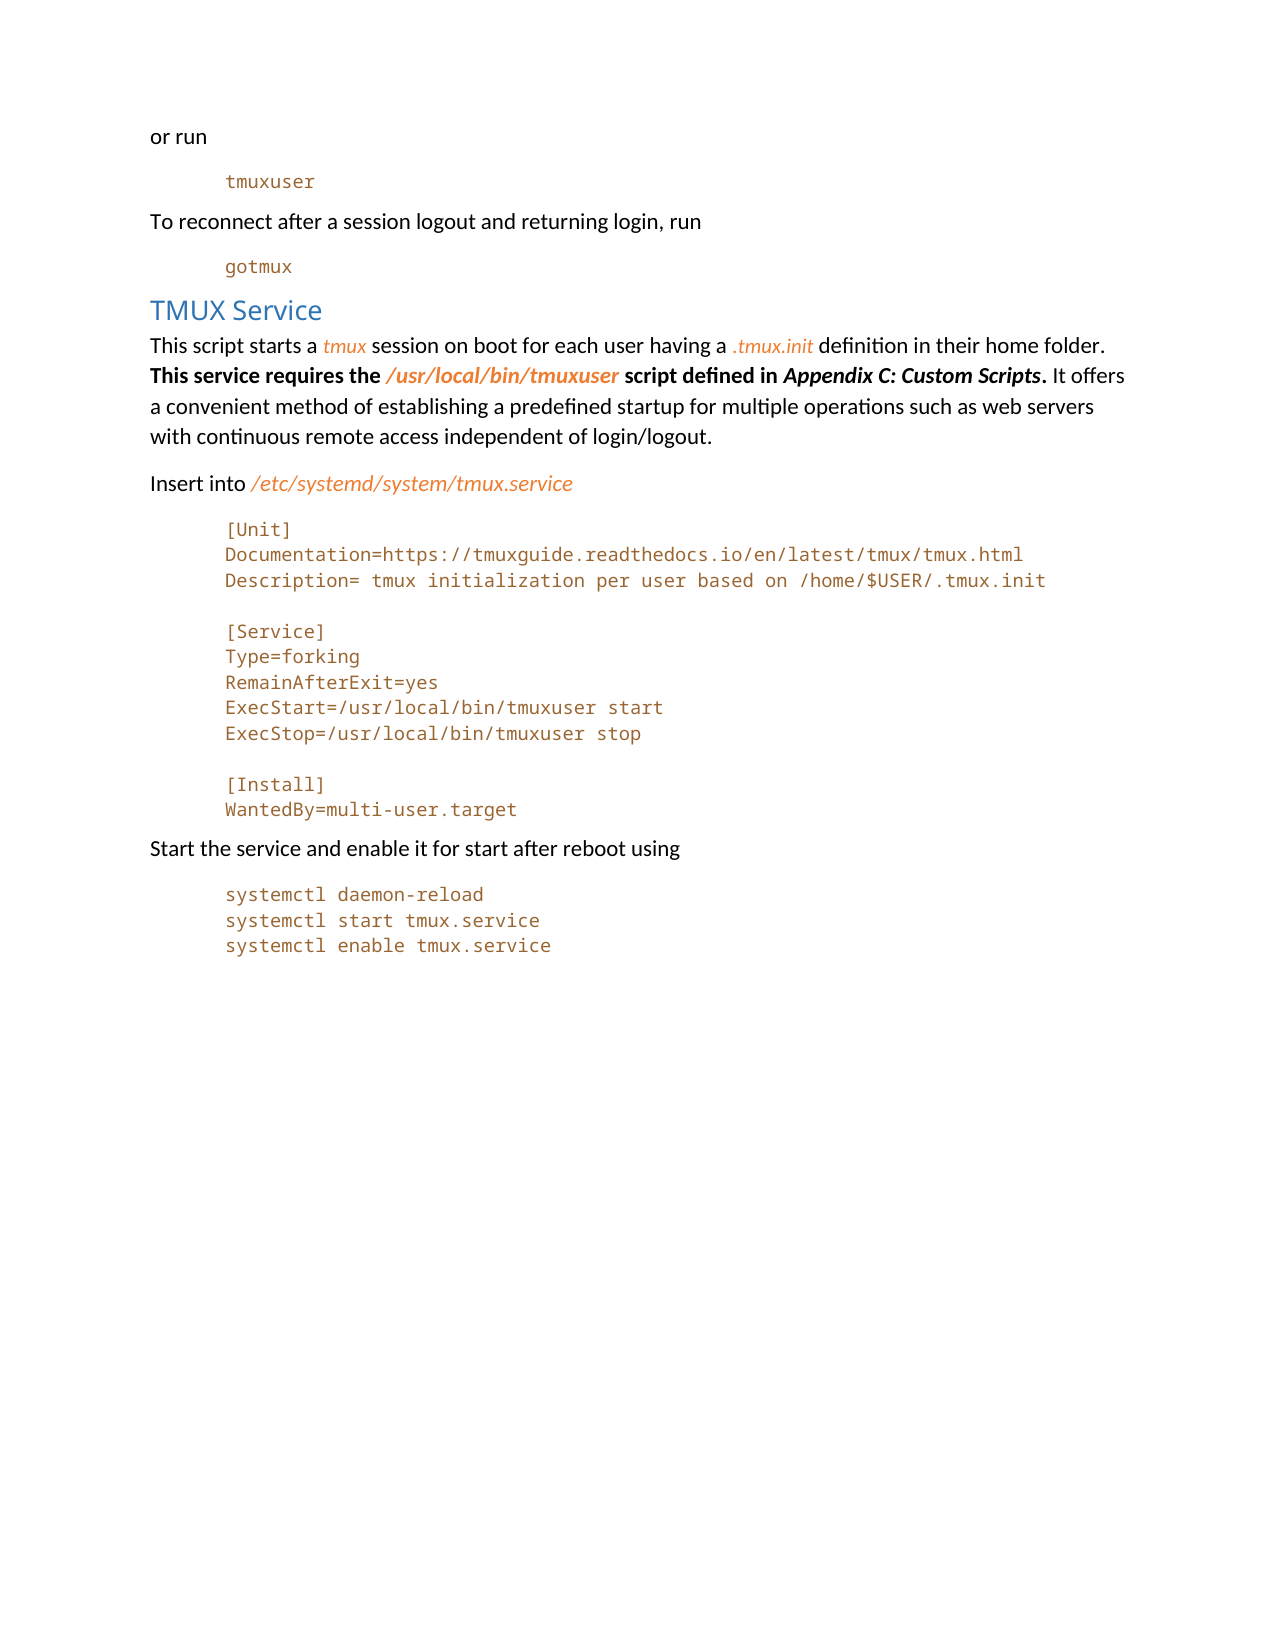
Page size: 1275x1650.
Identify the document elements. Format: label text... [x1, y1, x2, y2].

text Documentation=https://tmuxguide.readthedocs.io/en/latest/tmux/tmux.html [225, 541, 1125, 567]
text systemctl start tmux.service [225, 907, 1125, 932]
text systemctl enable tmux.service [225, 932, 1125, 958]
text Start the service and enable it for start after reboot using [150, 834, 1125, 863]
text This script starts a tmux session on boot for each user having a .tmux.init definition in their home folder. This service requires the /usr/local/bin/tmuxuser script defined in Appendix C: Custom Scripts. It offers a convenient method of establishing a predefined startup for multiple operations such as web servers with continuous remote access independent of login/logout. [150, 331, 1125, 450]
text Insert into /etc/systemd/system/tmux.service [150, 469, 1125, 497]
text [Service] [225, 618, 1125, 643]
text [Unit] [225, 516, 1125, 541]
text ExecStop=/usr/local/bin/tmuxuser stop [225, 720, 1125, 746]
subtitle TMUX Service [150, 292, 1125, 328]
text Type=forking [225, 643, 1125, 669]
text ExecStart=/usr/local/bin/tmuxuser start [225, 694, 1125, 720]
text systemctl daemon-reload [225, 881, 1125, 907]
text WantedBy=multi-user.target [225, 797, 1125, 822]
text [Install] [225, 771, 1125, 797]
text RemainAfterExit=yes [225, 669, 1125, 694]
text To reconnect after a session logout and returning login, run [150, 207, 1125, 235]
text tmuxuser [225, 169, 1125, 194]
text gotmux [225, 254, 1125, 279]
text or run [150, 122, 1125, 150]
text Description= tmux initialization per user based on /home/$USER/.tmux.init [225, 567, 1125, 592]
